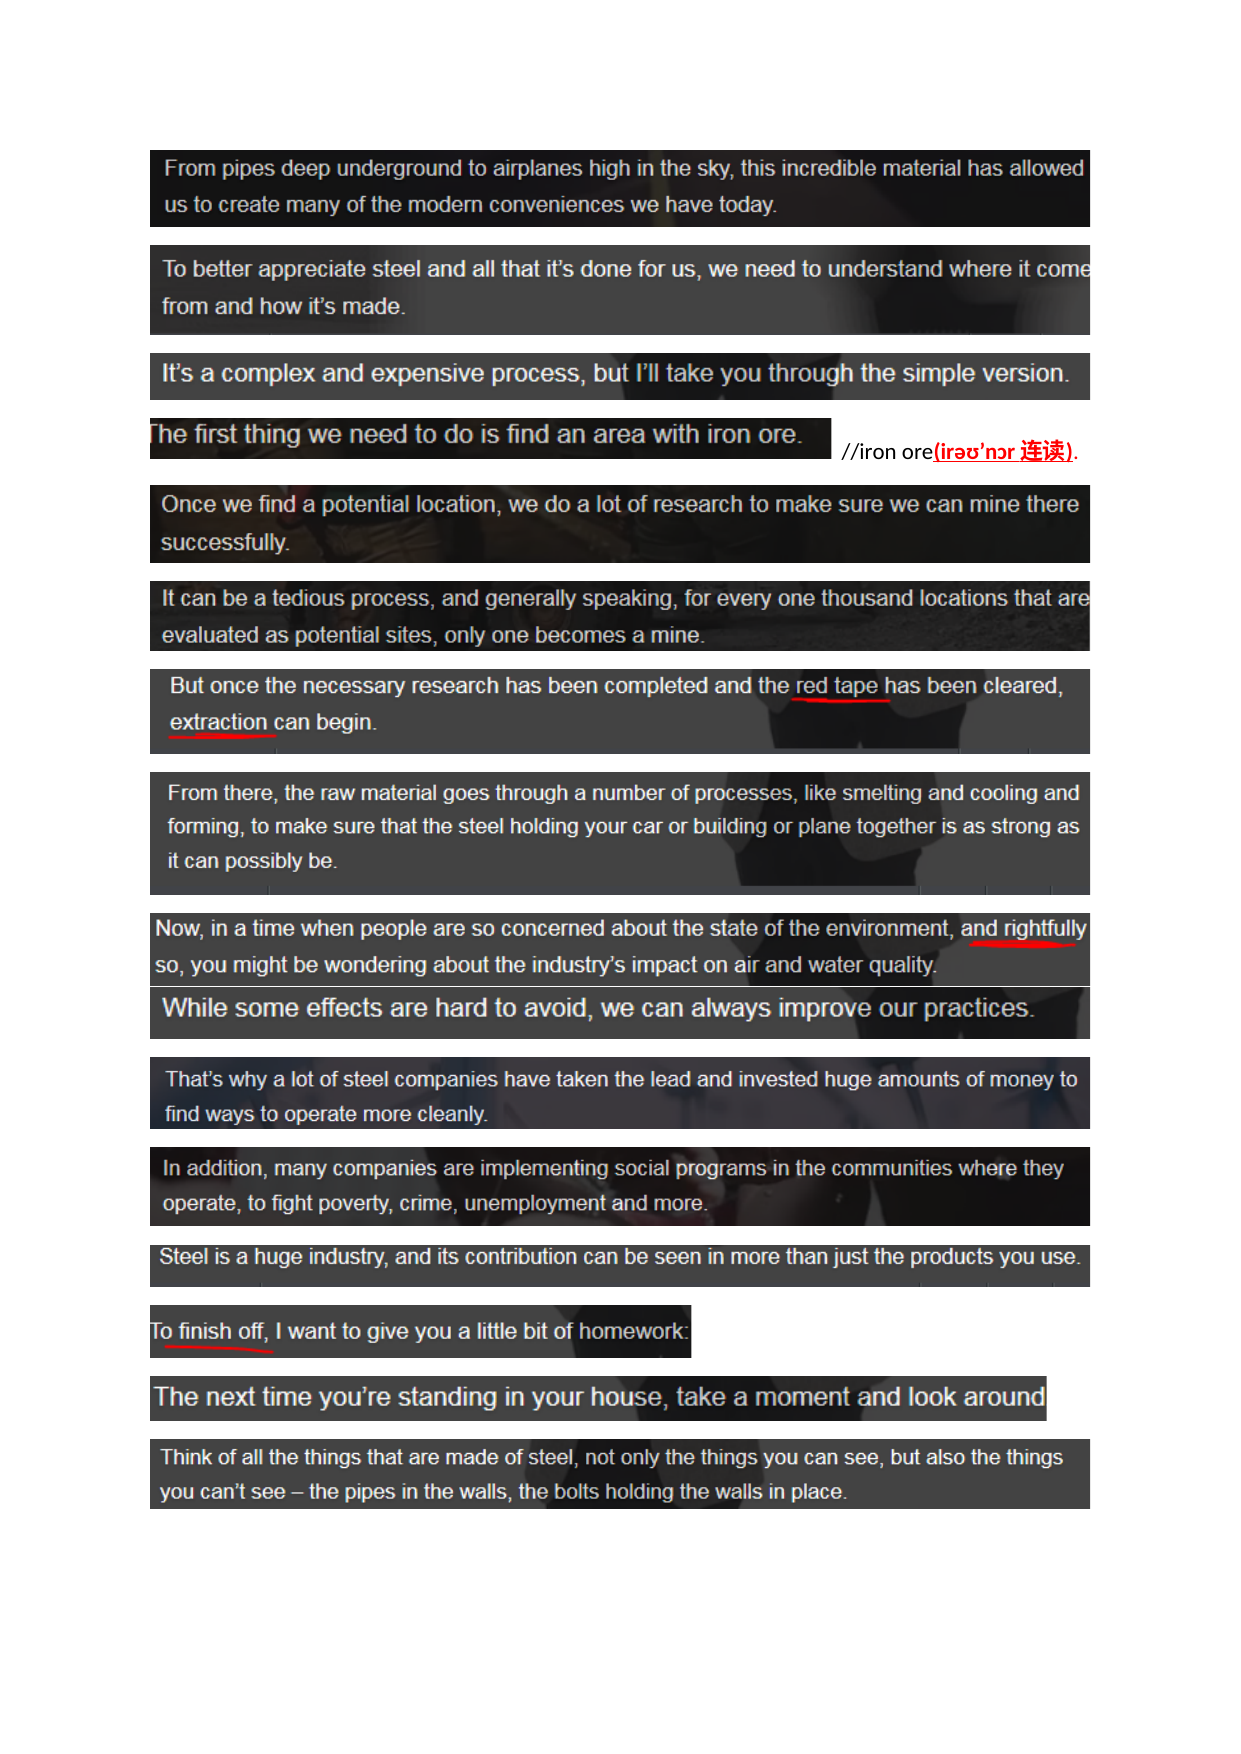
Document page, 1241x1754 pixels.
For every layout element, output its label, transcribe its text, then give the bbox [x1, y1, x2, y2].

picture [150, 987, 1091, 1039]
picture [150, 245, 1091, 335]
picture [150, 1305, 692, 1358]
picture [150, 418, 832, 459]
picture [150, 1147, 1091, 1226]
picture [150, 1245, 1091, 1287]
picture [150, 1376, 1047, 1421]
picture [150, 581, 1091, 651]
picture [150, 485, 1091, 563]
picture [150, 150, 1091, 227]
picture [150, 1057, 1091, 1129]
picture [150, 1439, 1091, 1509]
picture [150, 913, 1091, 986]
picture [150, 772, 1091, 895]
picture [150, 353, 1091, 400]
picture [150, 669, 1091, 754]
